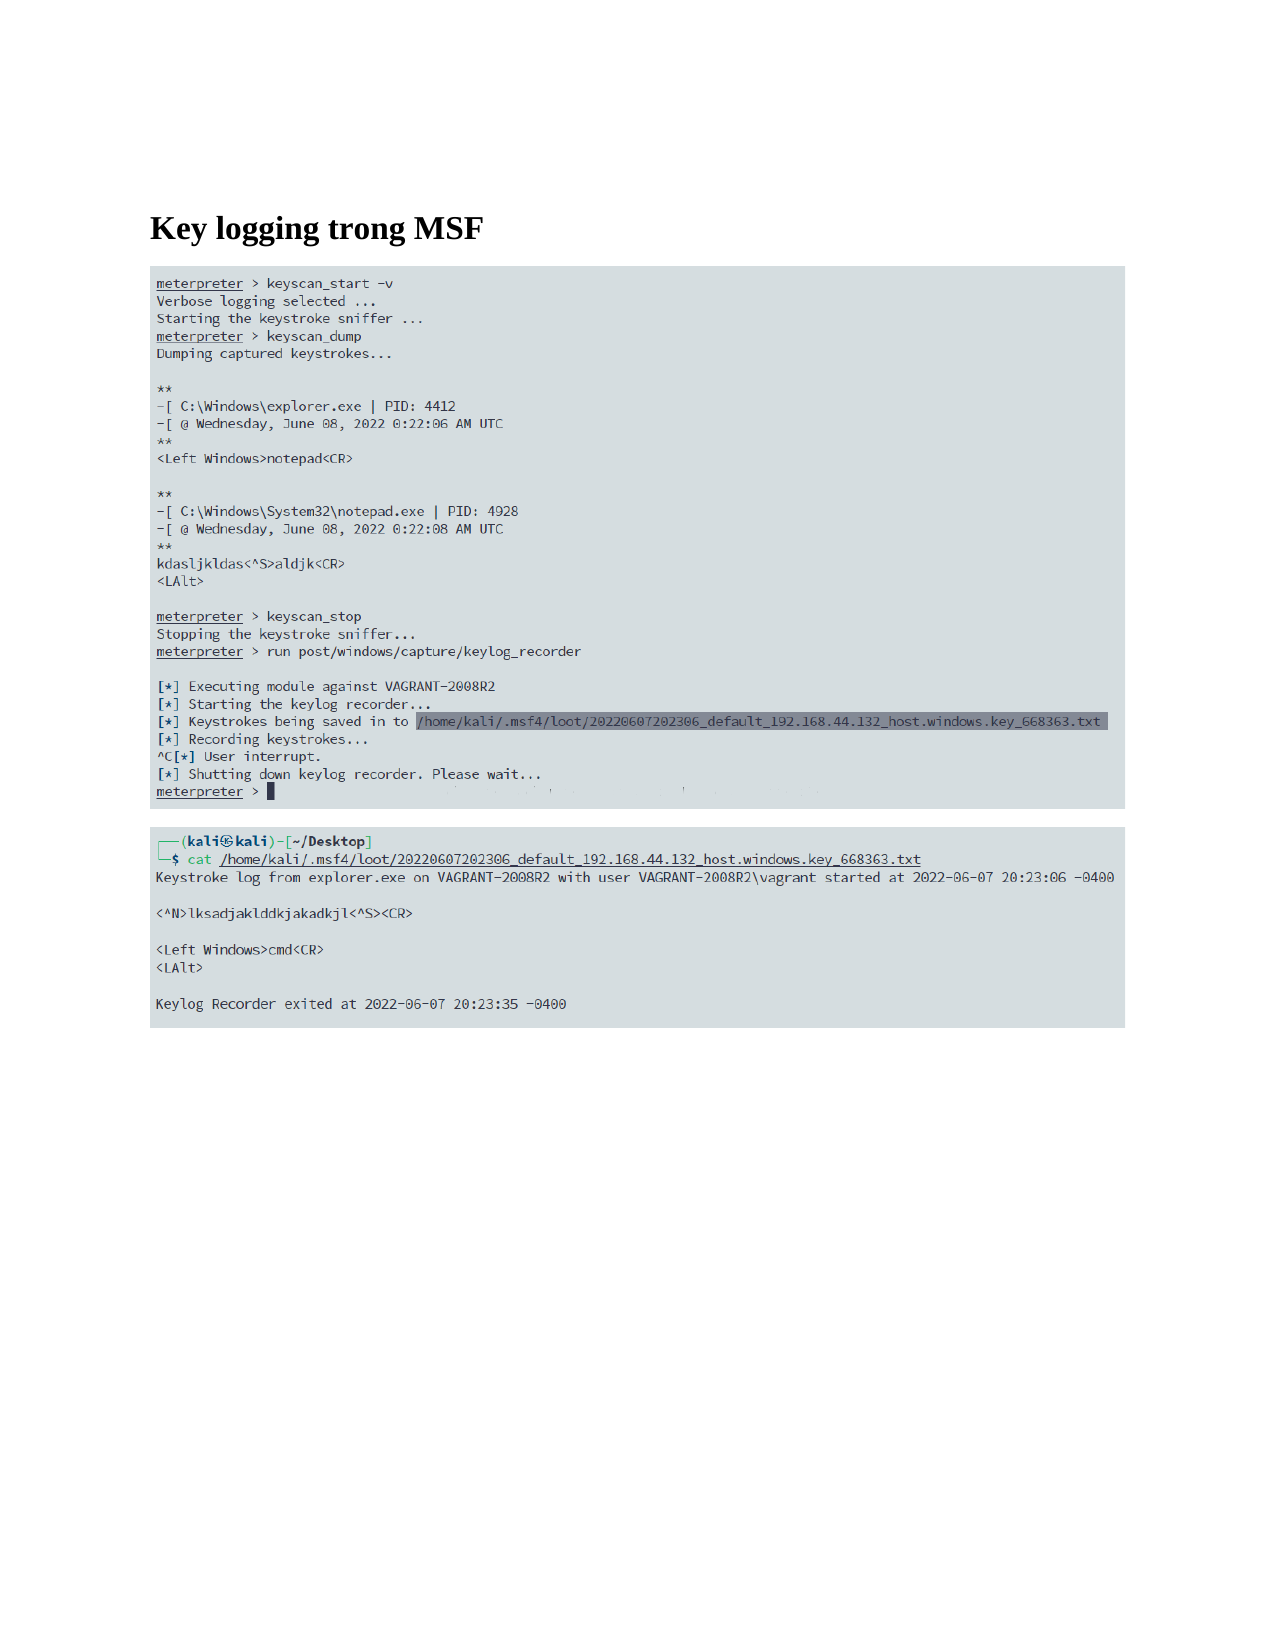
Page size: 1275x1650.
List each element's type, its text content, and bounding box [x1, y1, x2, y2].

picture [150, 827, 1125, 1028]
picture [150, 266, 1125, 809]
text Key logging trong MSF [150, 208, 1125, 246]
